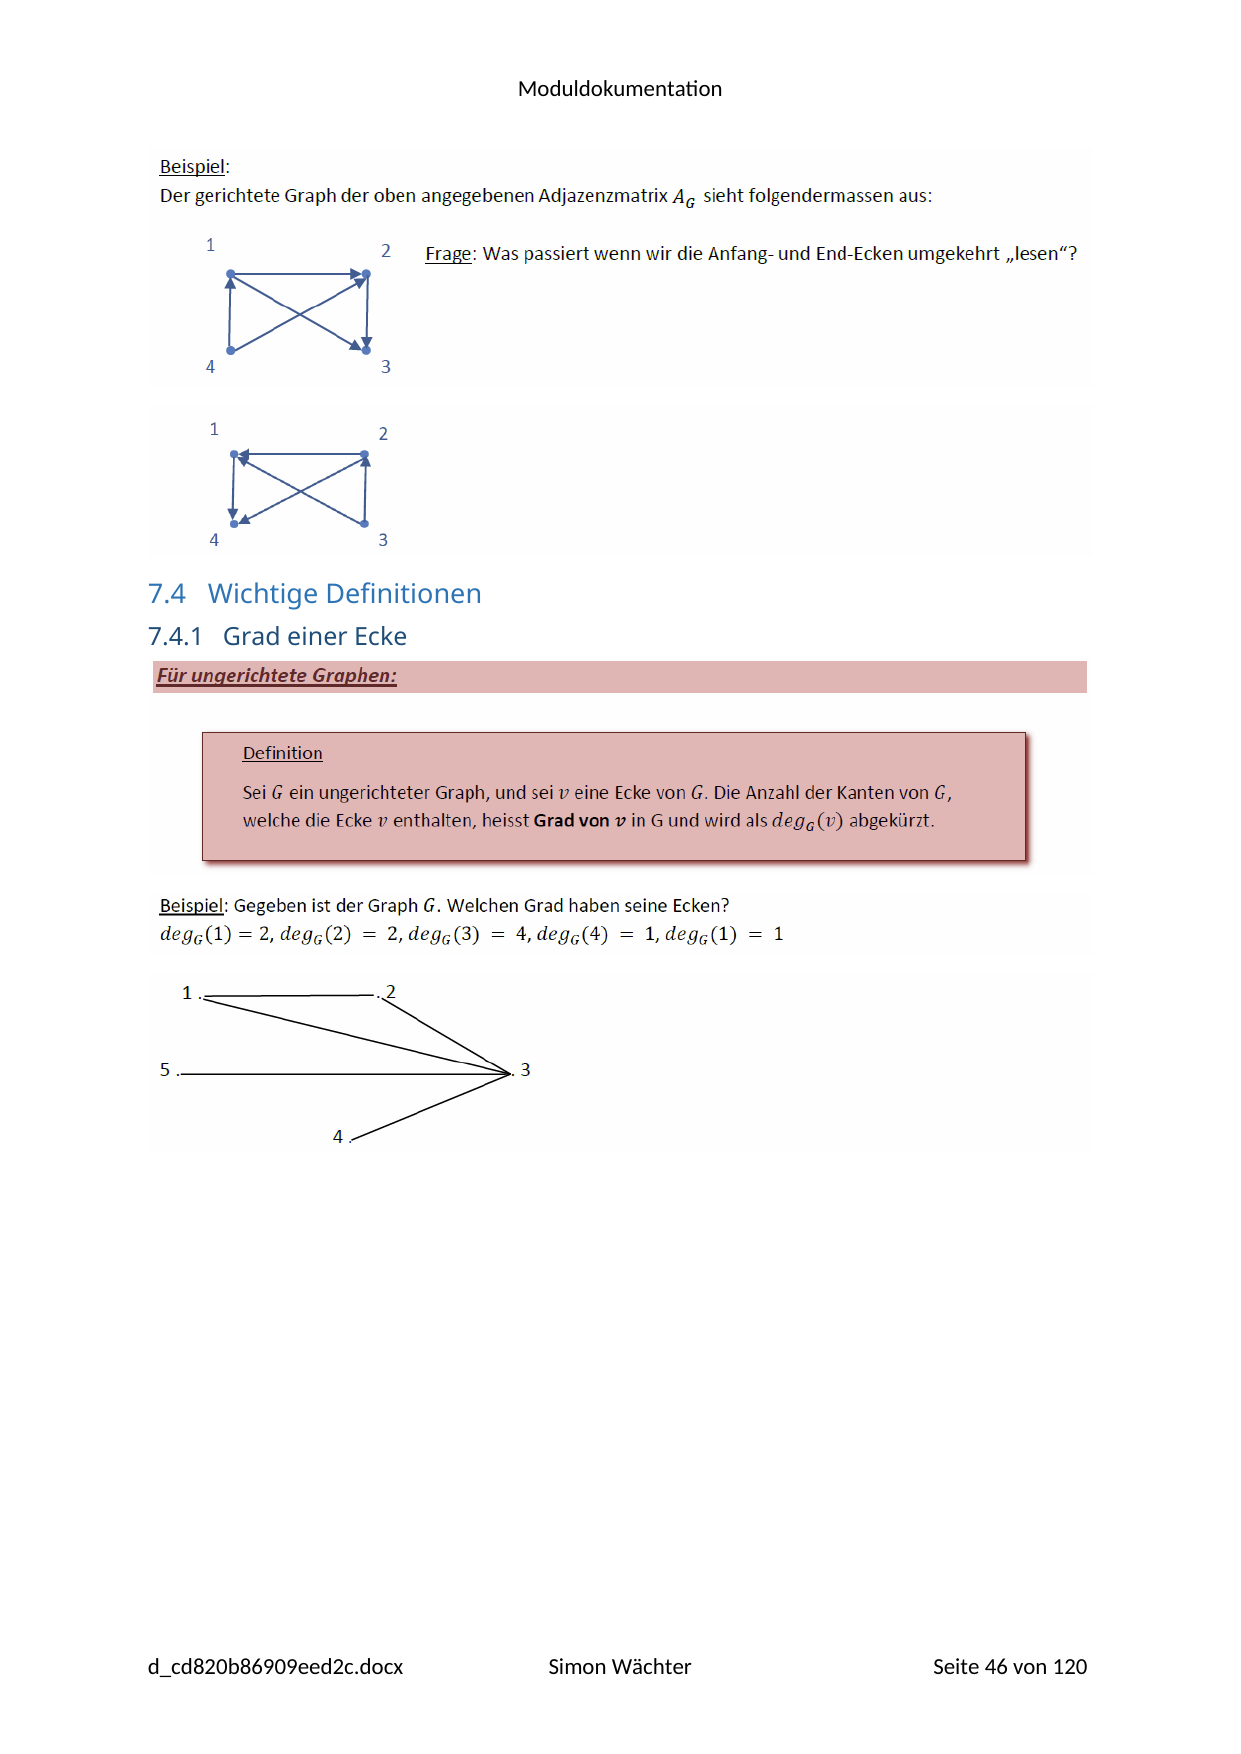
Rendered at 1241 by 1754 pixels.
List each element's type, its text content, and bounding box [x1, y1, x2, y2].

picture [147, 655, 1093, 876]
picture [147, 405, 1093, 557]
picture [147, 894, 1093, 955]
picture [147, 973, 1093, 1153]
subtitle Grad einer Ecke [148, 619, 1093, 653]
picture [147, 147, 1093, 387]
subtitle Wichtige Definitionen [148, 575, 1093, 612]
